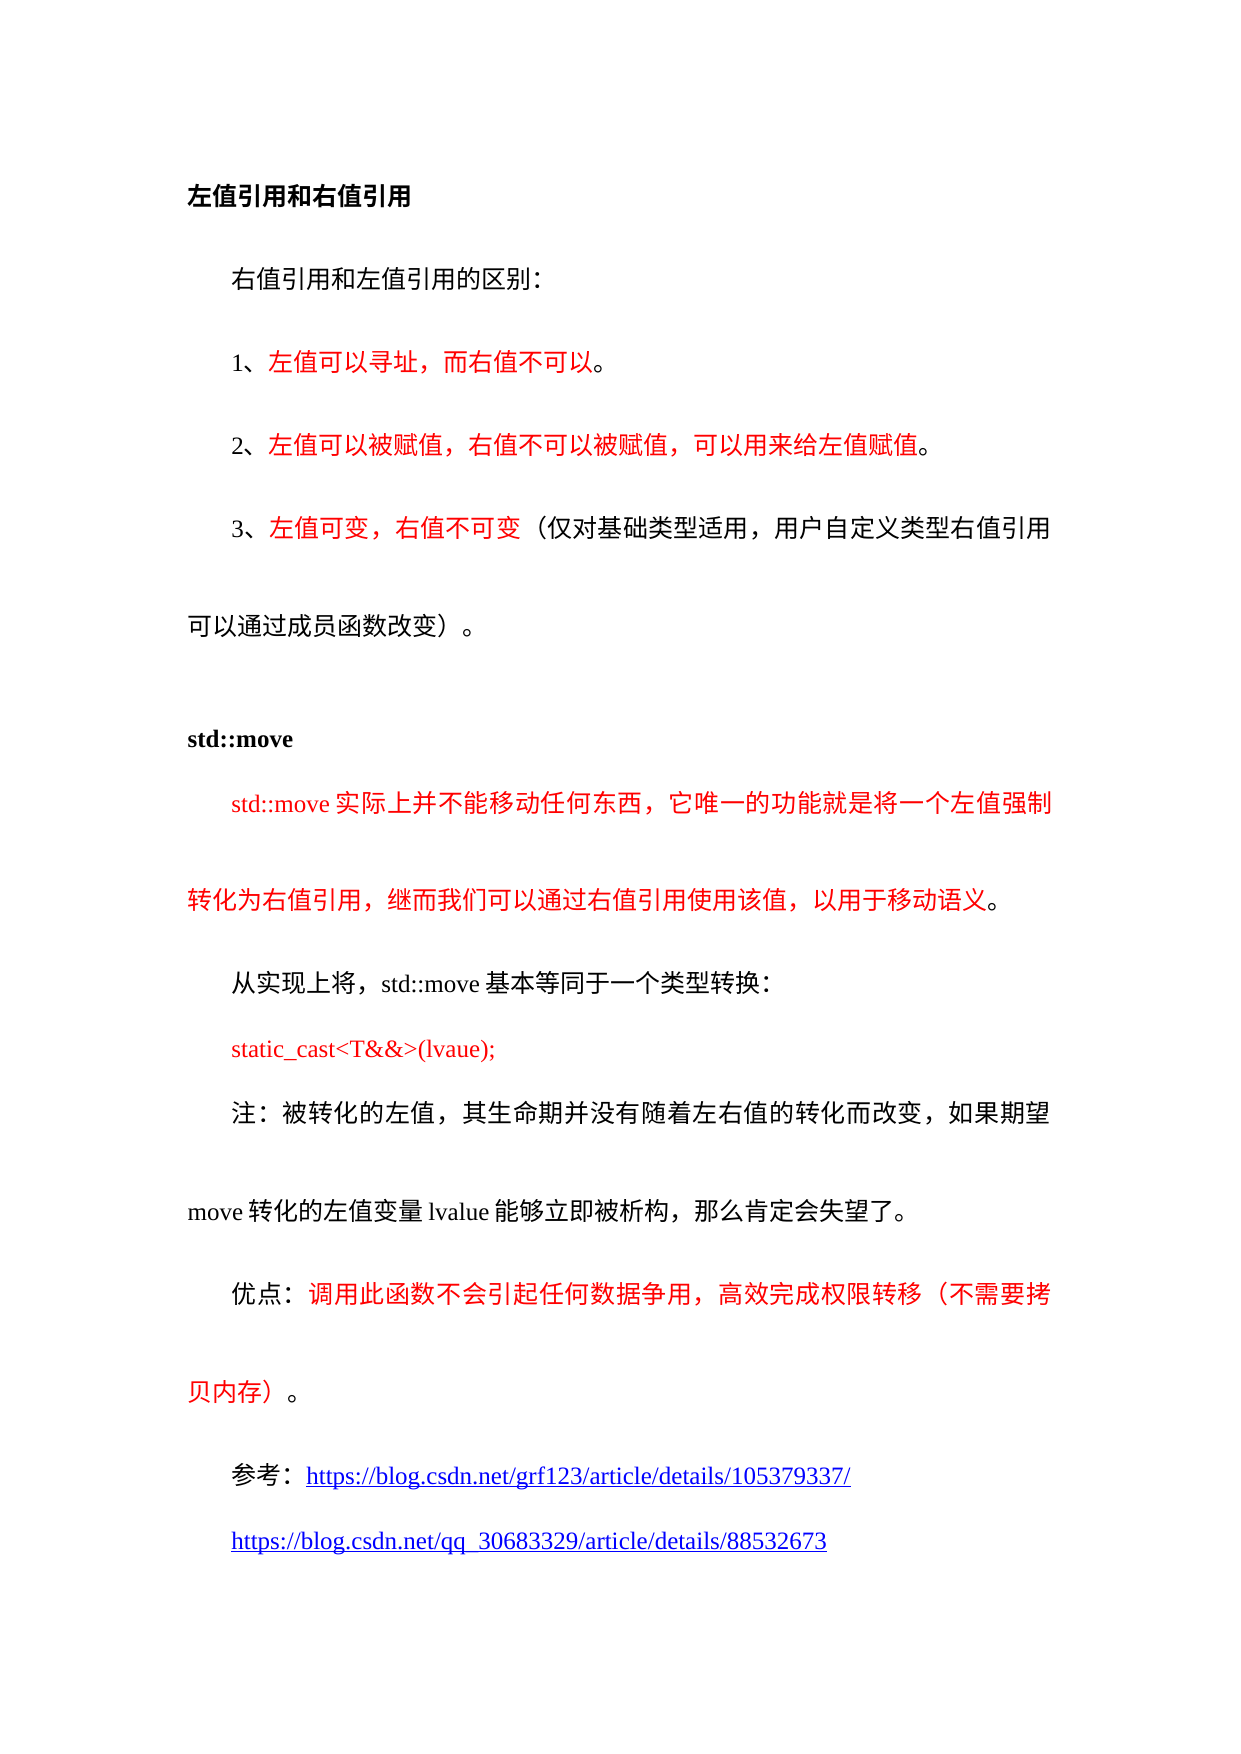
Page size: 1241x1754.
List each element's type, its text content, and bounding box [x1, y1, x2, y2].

text static_cast<T&&>(lvaue); [187, 1033, 1053, 1065]
text 从实现上将，std::move基本等同于一个类型转换： [187, 949, 1053, 1014]
text std::move实际上并不能移动任何东西，它唯一的功能就是将一个左值强制转化为右值引用，继而我们可以通过右值引用使用该值，以用于移动语义。 [187, 769, 1053, 931]
subtitle std::move [187, 722, 1053, 754]
text 3、左值可变，右值不可变（仅对基础类型适用，用户自定义类型右值引用可以通过成员函数改变）。 [187, 494, 1053, 657]
text 参考：https://blog.csdn.net/grf123/article/details/105379337/ [187, 1441, 1053, 1506]
text 注：被转化的左值，其生命期并没有随着左右值的转化而改变，如果期望move转化的左值变量lvalue能够立即被析构，那么肯定会失望了。 [187, 1079, 1053, 1242]
text 右值引用和左值引用的区别： [187, 245, 1053, 310]
text https://blog.csdn.net/qq_30683329/article/details/88532673 [187, 1524, 1053, 1556]
text 1、左值可以寻址，而右值不可以。 [187, 328, 1053, 393]
text 2、左值可以被赋值，右值不可以被赋值，可以用来给左值赋值。 [187, 411, 1053, 476]
text 优点：调用此函数不会引起任何数据争用，高效完成权限转移（不需要拷贝内存）。 [187, 1260, 1053, 1423]
subtitle 左值引用和右值引用 [187, 162, 1053, 227]
